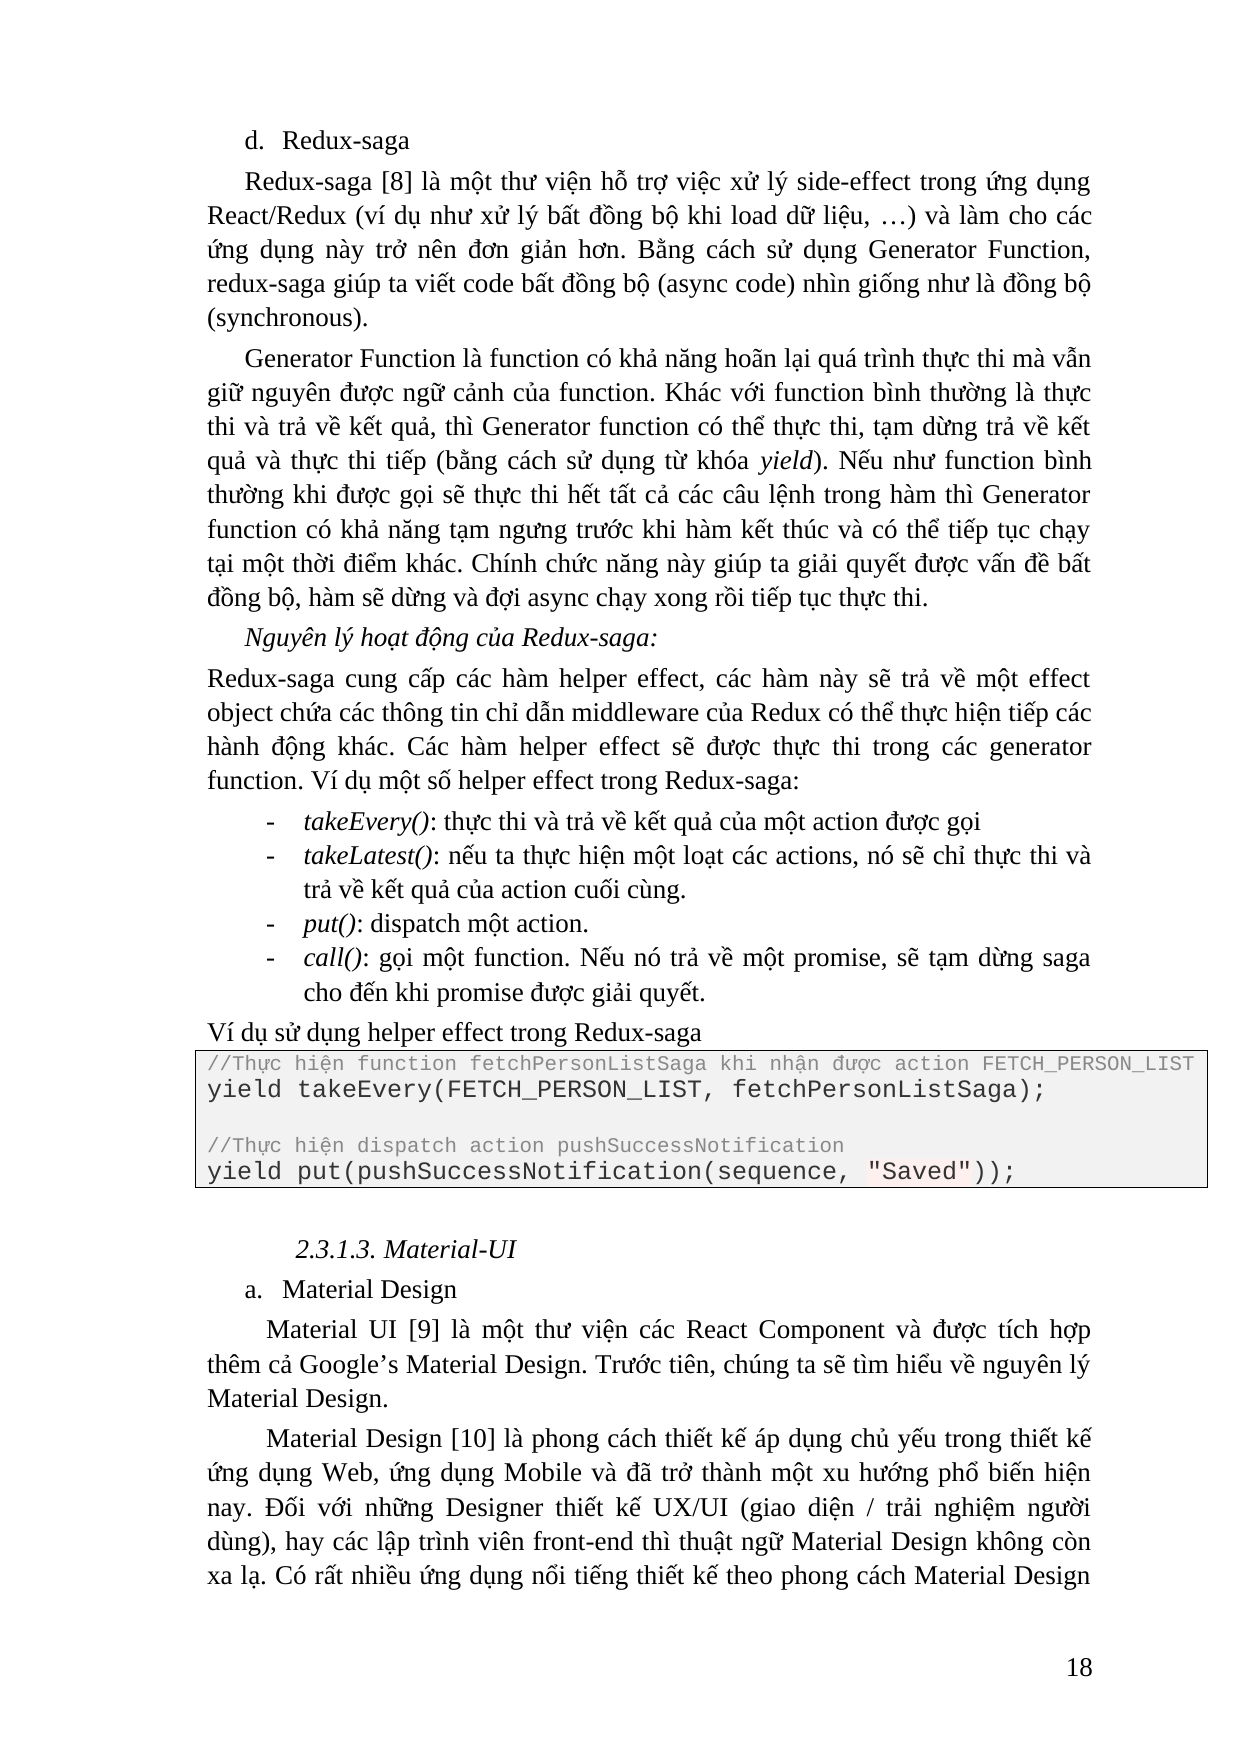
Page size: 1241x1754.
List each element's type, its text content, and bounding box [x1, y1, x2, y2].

text Redux-saga là một thư viện hỗ trợ việc xử lý side-effect trong ứng dụng React/Redux (ví dụ như xử lý bất đồng bộ khi load dữ liệu, …) và làm cho các ứng dụng này trở nên đơn giản hơn. Bằng cách sử dụng Generator Function, redux-saga giúp ta viết code bất đồng bộ (async code) nhìn giống như là đồng bộ (synchronous). [207, 165, 1092, 333]
table_header //Thực hiện function fetchPersonListSaga khi nhận được action FETCH_PERSON_LIST yield takeEvery(FETCH_PERSON_LIST, fetchPersonListSaga); //Thực hiện dispatch action pushSuccessNotification yield put(pushSuccessNotification(sequence, "Saved")); [196, 1051, 1207, 1187]
subtitle Material-UI [207, 1233, 1092, 1264]
text Ví dụ sử dụng helper effect trong Redux-saga [207, 1016, 1092, 1047]
list put(): dispatch một action. [266, 907, 1092, 938]
list Material Design [244, 1273, 1092, 1304]
list takeLatest(): nếu ta thực hiện một loạt các actions, nó sẽ chỉ thực thi và trả về kết quả của action cuối cùng. [266, 839, 1092, 904]
text Generator Function là function có khả năng hoãn lại quá trình thực thi mà vẫn giữ nguyên được ngữ cảnh của function. Khác với function bình thường là thực thi và trả về kết quả, thì Generator function có thể thực thi, tạm dừng trả về kết quả và thực thi tiếp (bằng cách sử dụng từ khóa yield). Nếu như function bình thường khi được gọi sẽ thực thi hết tất cả các câu lệnh trong hàm thì Generator function có khả năng tạm ngưng trước khi hàm kết thúc và có thể tiếp tục chạy tại một thời điểm khác. Chính chức năng này giúp ta giải quyết được vấn đề bất đồng bộ, hàm sẽ dừng và đợi async chạy xong rồi tiếp tục thực thi. [207, 342, 1092, 612]
list takeEvery(): thực thi và trả về kết quả của một action được gọi [266, 805, 1092, 836]
text Material UI là một thư viện các React Component và được tích hợp thêm cả Google’s Material Design. Trước tiên, chúng ta sẽ tìm hiểu về nguyên lý Material Design. [207, 1313, 1092, 1413]
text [207, 1422, 1092, 1590]
text Nguyên lý hoạt động của Redux-saga: [207, 621, 1092, 653]
list Redux-saga [244, 124, 1092, 156]
list call(): gọi một function. Nếu nó trả về một promise, sẽ tạm dừng saga cho đến khi promise được giải quyết. [266, 941, 1092, 1007]
text Redux-saga cung cấp các hàm helper effect, các hàm này sẽ trả về một effect object chứa các thông tin chỉ dẫn middleware của Redux có thể thực hiện tiếp các hành động khác. Các hàm helper effect sẽ được thực thi trong các generator function. Ví dụ một số helper effect trong Redux-saga: [207, 662, 1092, 796]
